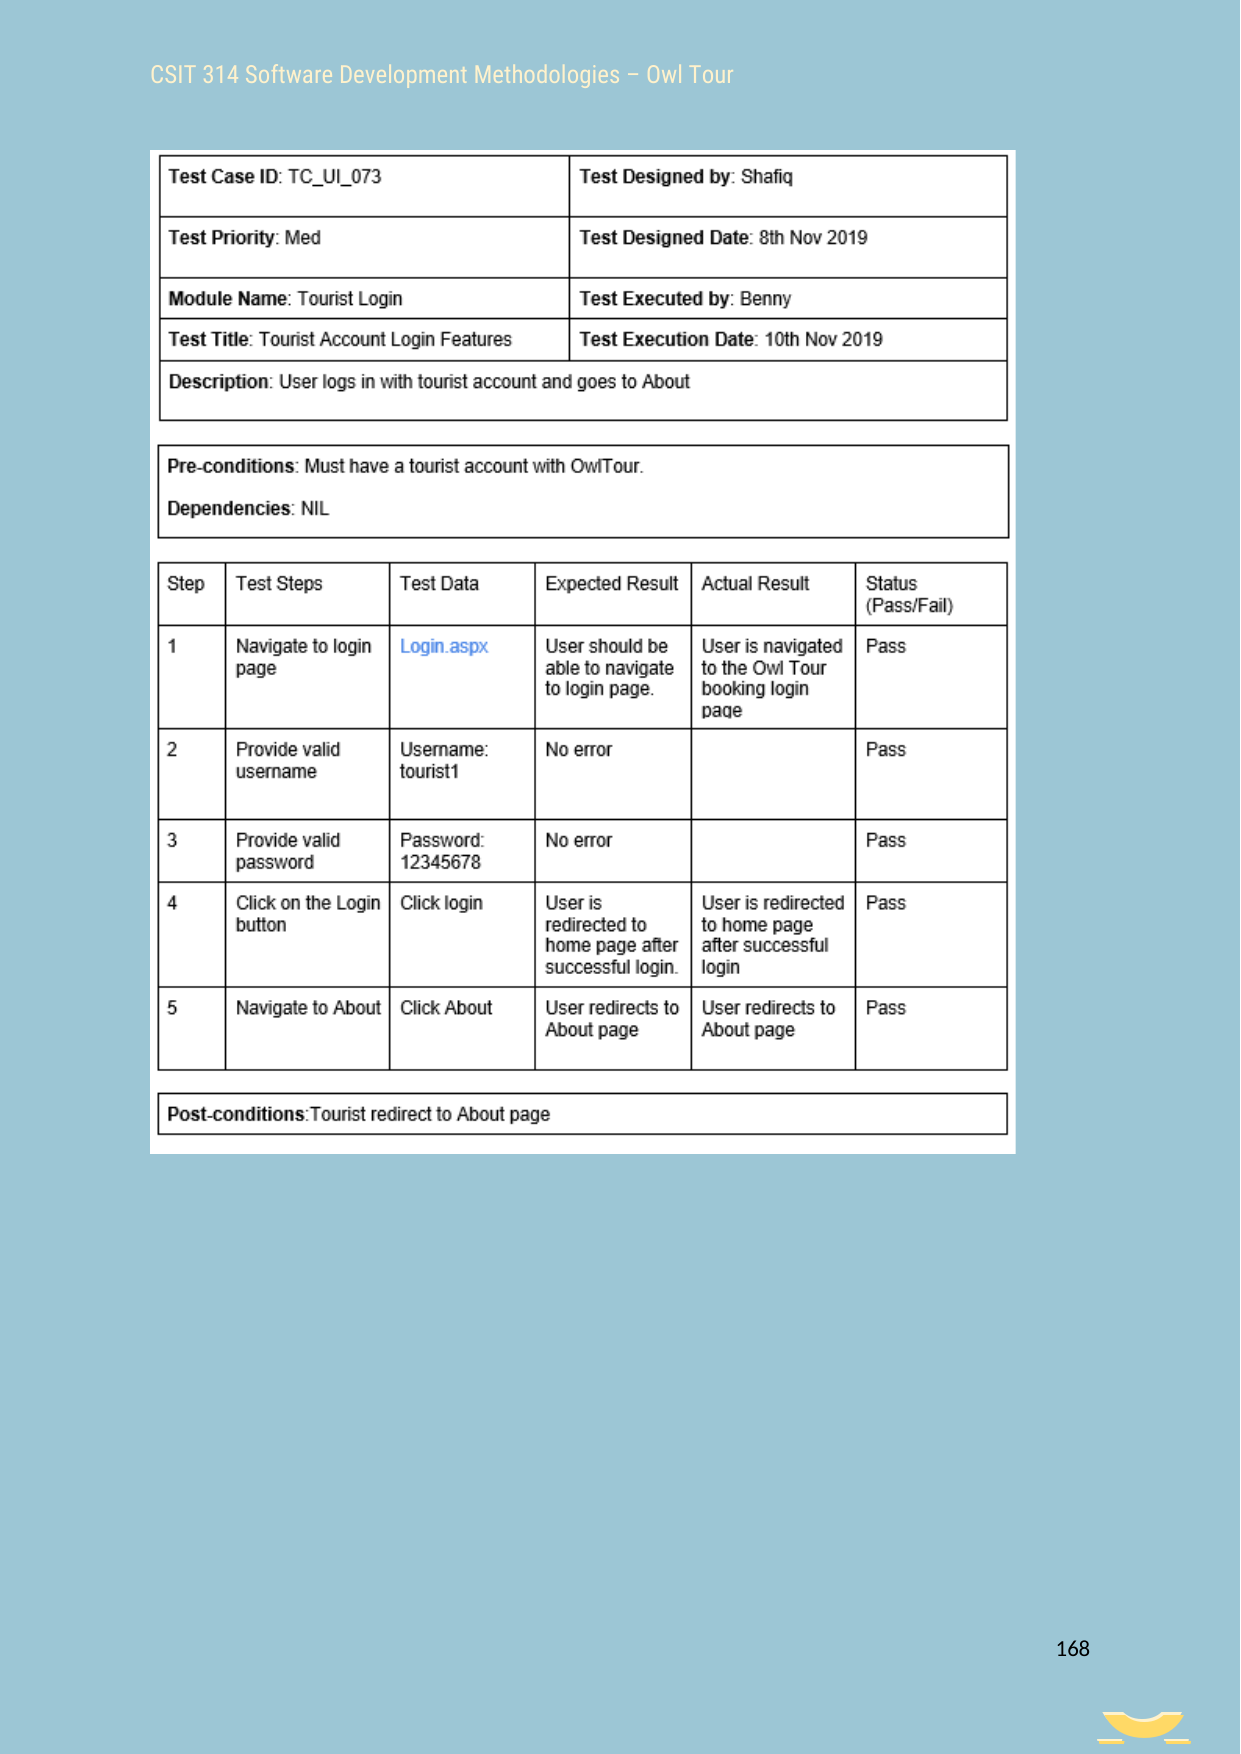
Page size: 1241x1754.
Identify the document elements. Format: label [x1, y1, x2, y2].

picture [150, 150, 1016, 1154]
